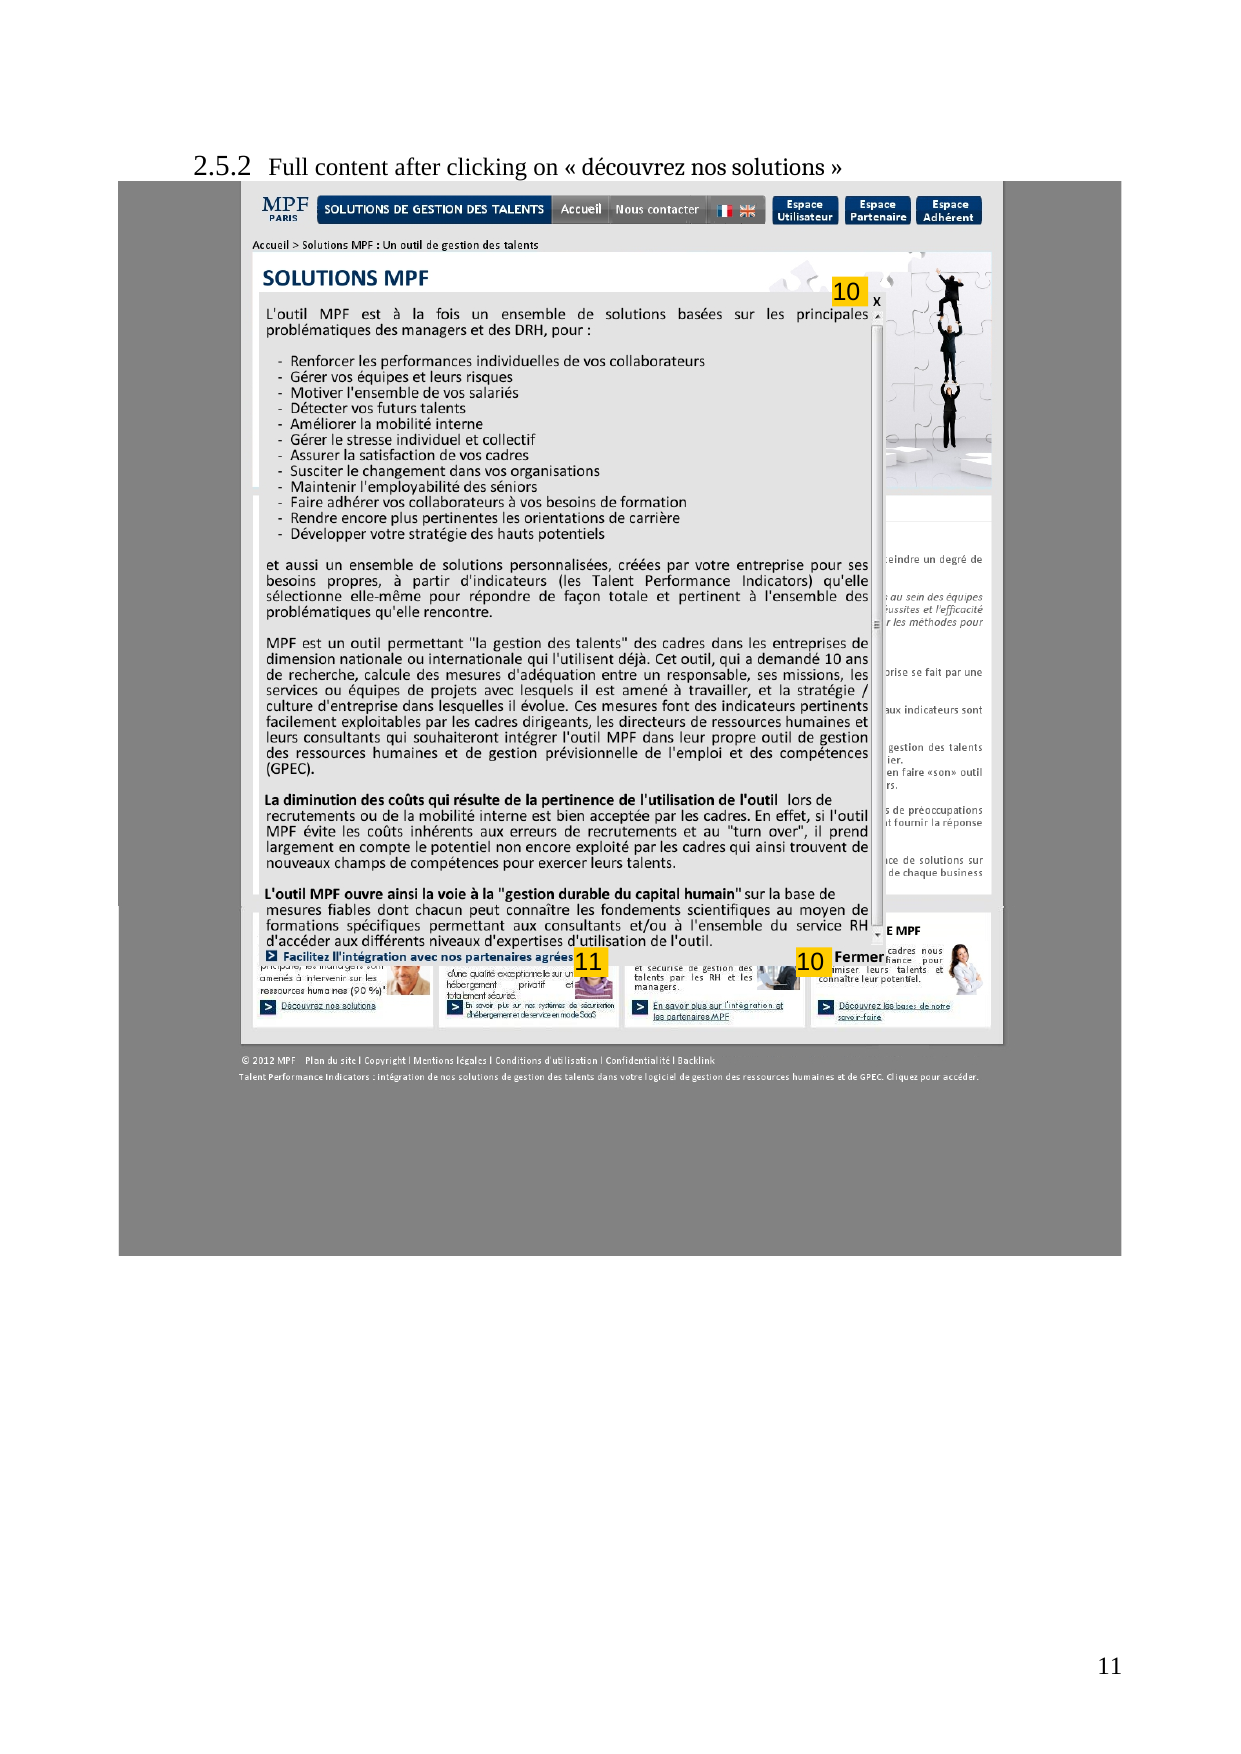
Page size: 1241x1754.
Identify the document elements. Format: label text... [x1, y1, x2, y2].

picture [118, 181, 1122, 1256]
list Full content after clicking on « découvrez nos solutions » [193, 148, 1122, 181]
